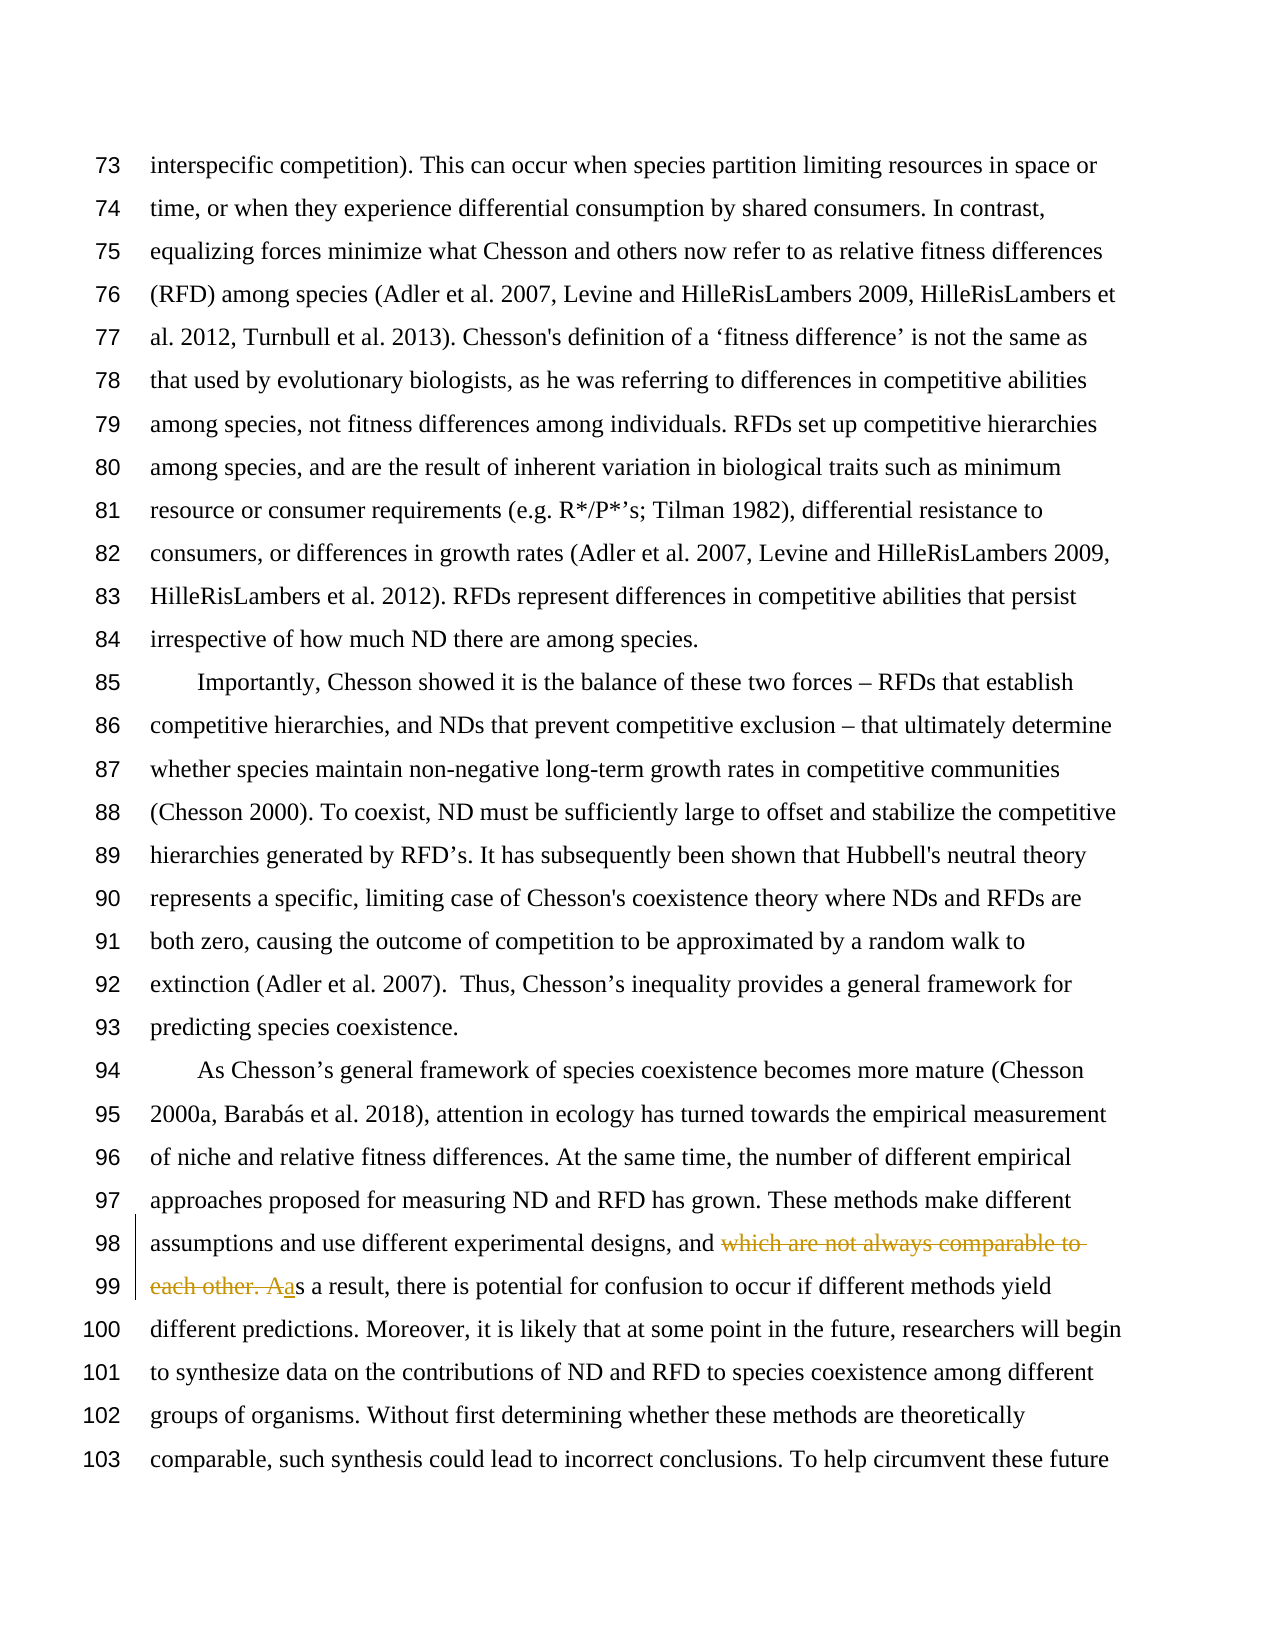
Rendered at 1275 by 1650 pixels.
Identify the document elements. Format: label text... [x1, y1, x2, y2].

text Importantly, Chesson showed it is the balance of these two forces – RFDs that establish competitive hierarchies, and NDs that prevent competitive exclusion – that ultimately determine whether species maintain non-negative long-term growth rates in competitive communities (Chesson 2000). To coexist, ND must be sufficiently large to offset and stabilize the competitive hierarchies generated by RFD’s. It has subsequently been shown that Hubbell's neutral theory represents a specific, limiting case of Chesson's coexistence theory where NDs and RFDs are both zero, causing the outcome of competition to be approximated by a random walk to extinction (Adler et al. 2007). Thus, Chesson’s inequality provides a general framework for predicting species coexistence. [150, 667, 1125, 1041]
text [150, 150, 1125, 653]
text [150, 1056, 1125, 1472]
